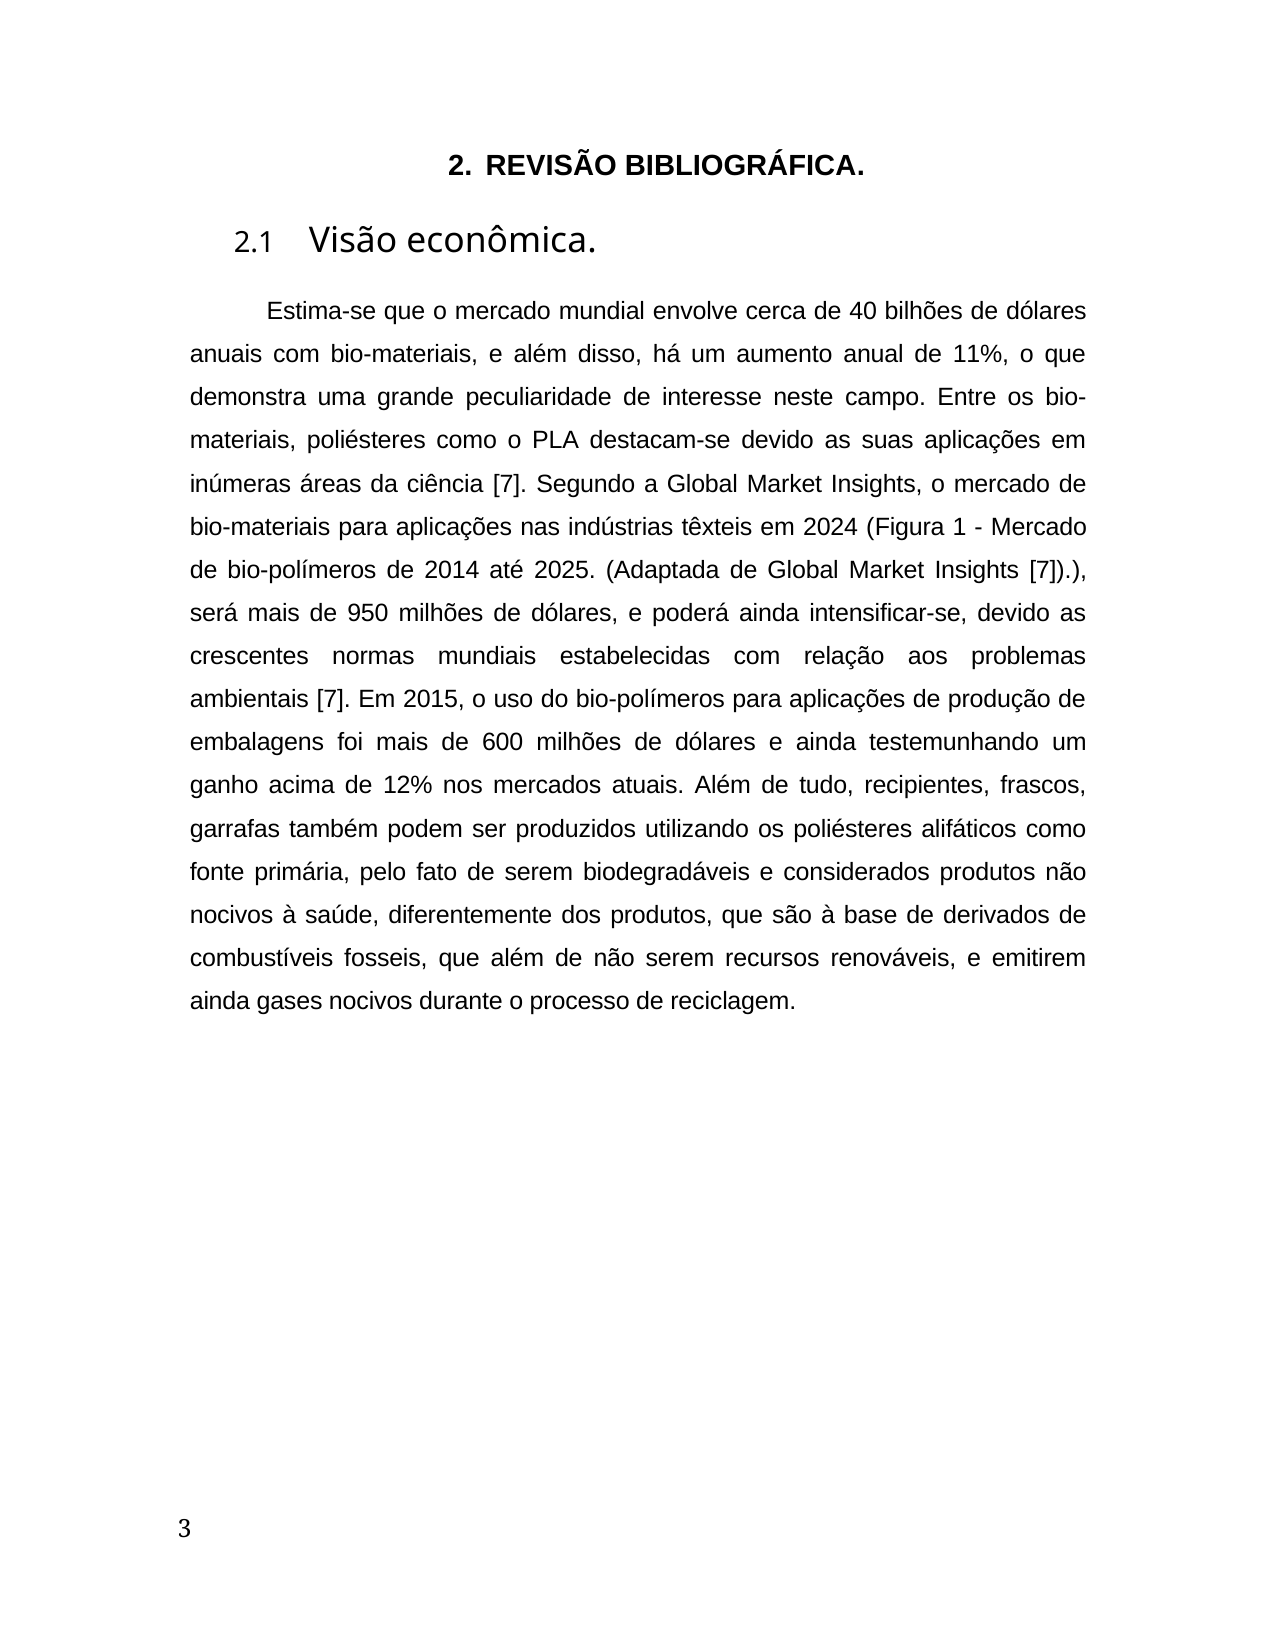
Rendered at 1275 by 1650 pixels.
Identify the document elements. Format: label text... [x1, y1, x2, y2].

subtitle REVISÃO BIBLIOGRÁFICA. [215, 148, 1098, 181]
text Estima-se que o mercado mundial envolve cerca de 40 bilhões de dólares anuais com bio-materiais, e além disso, há um aumento anual de 11%, o que demonstra uma grande peculiaridade de interesse neste campo. Entre os bio-materiais, poliésteres como o PLA destacam-se devido as suas aplicações em inúmeras áreas da ciência [7]. Segundo a Global Market Insights, o mercado de bio-materiais para aplicações nas indústrias têxteis em 2024 (Figura 1), será mais de 950 milhões de dólares, e poderá ainda intensificar-se, devido as crescentes normas mundiais estabelecidas com relação aos problemas ambientais [7]. Em 2015, o uso do bio-polímeros para aplicações de produção de embalagens foi mais de 600 milhões de dólares e ainda testemunhando um ganho acima de 12% nos mercados atuais. Além de tudo, recipientes, frascos, garrafas também podem ser produzidos utilizando os poliésteres alifáticos como fonte primária, pelo fato de serem biodegradáveis e considerados produtos não nocivos à saúde, diferentemente dos produtos, que são à base de derivados de combustíveis fosseis, que além de não serem recursos renováveis, e emitirem ainda gases nocivos durante o processo de reciclagem. [189, 296, 1087, 1015]
subtitle Visão econômica. [233, 215, 1098, 263]
